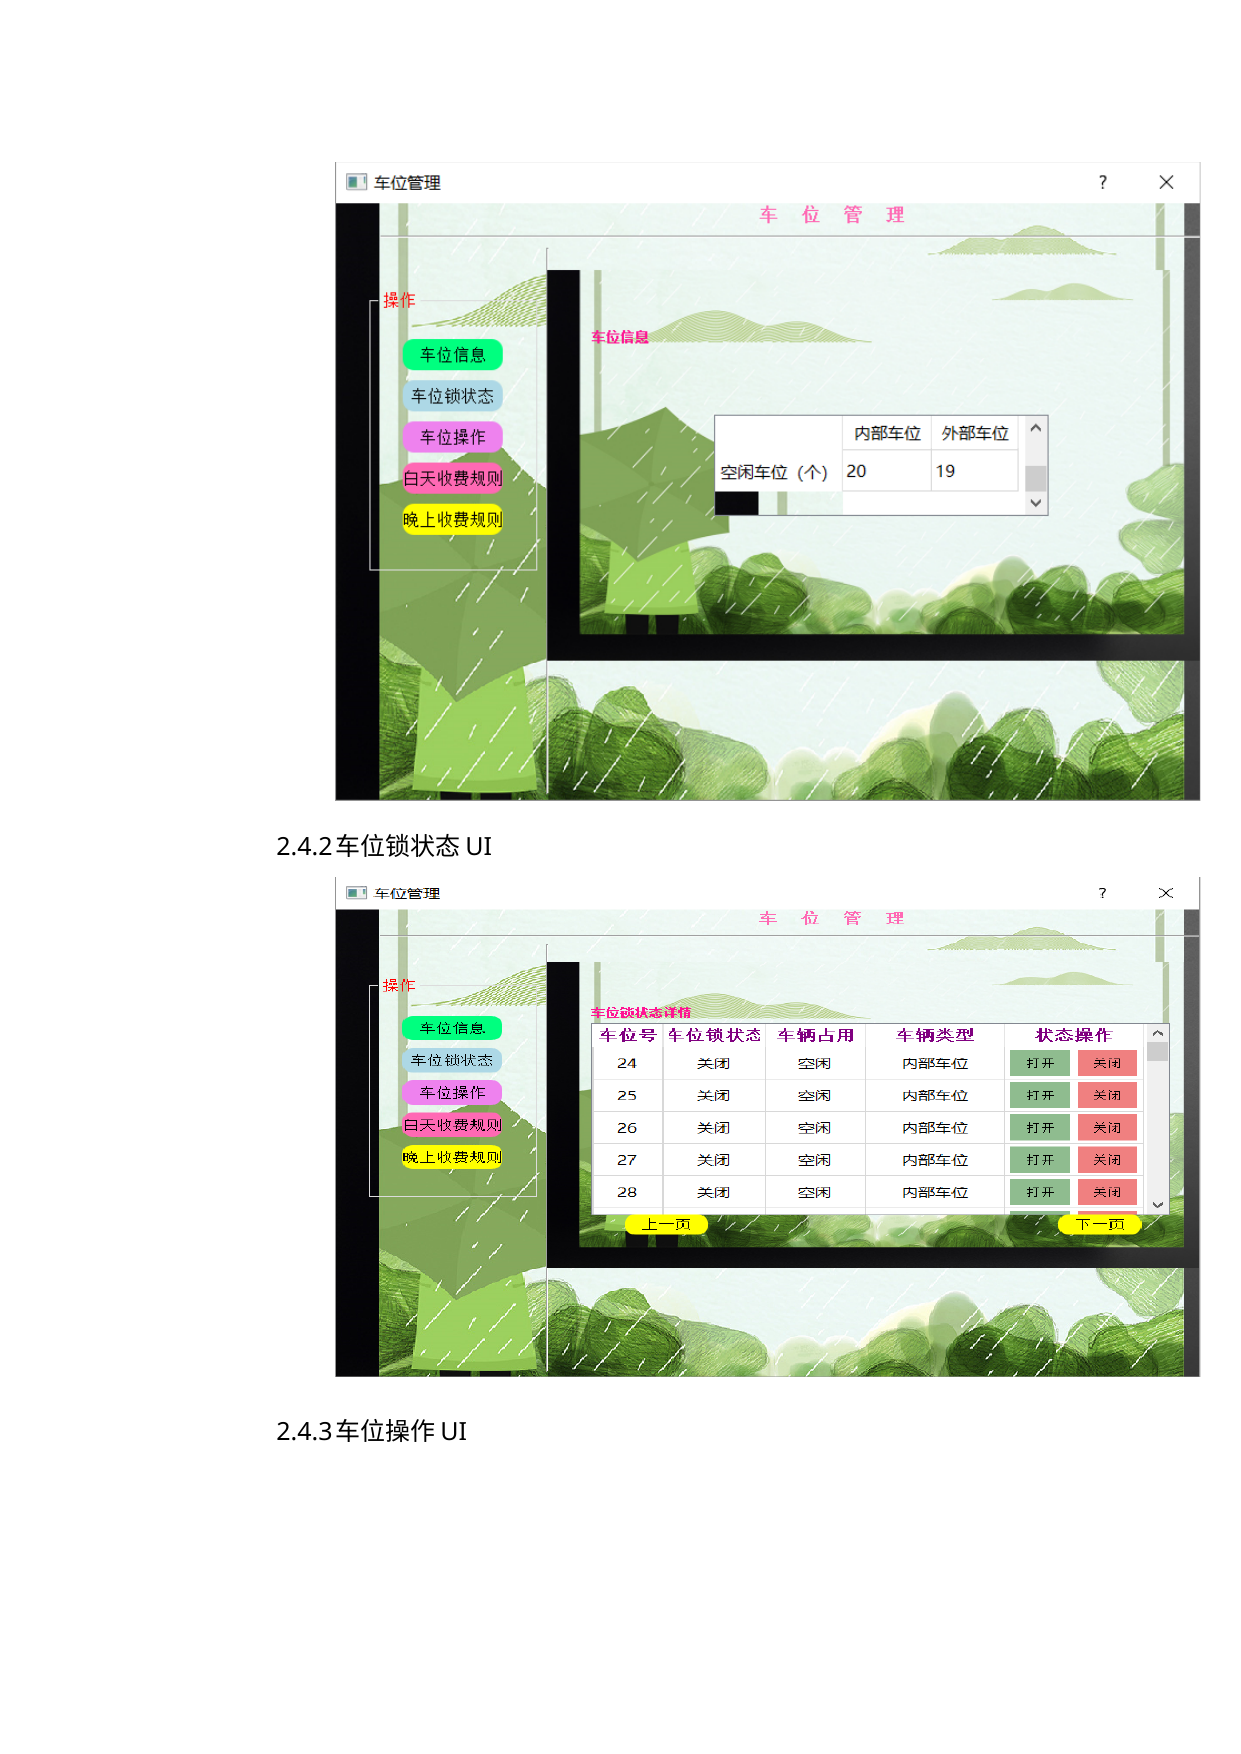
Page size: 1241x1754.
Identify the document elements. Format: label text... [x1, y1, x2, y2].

list 车位锁状态UI [276, 812, 1053, 877]
list 车位操作UI [276, 1397, 1053, 1462]
picture [335, 877, 1201, 1377]
picture [335, 162, 1201, 801]
